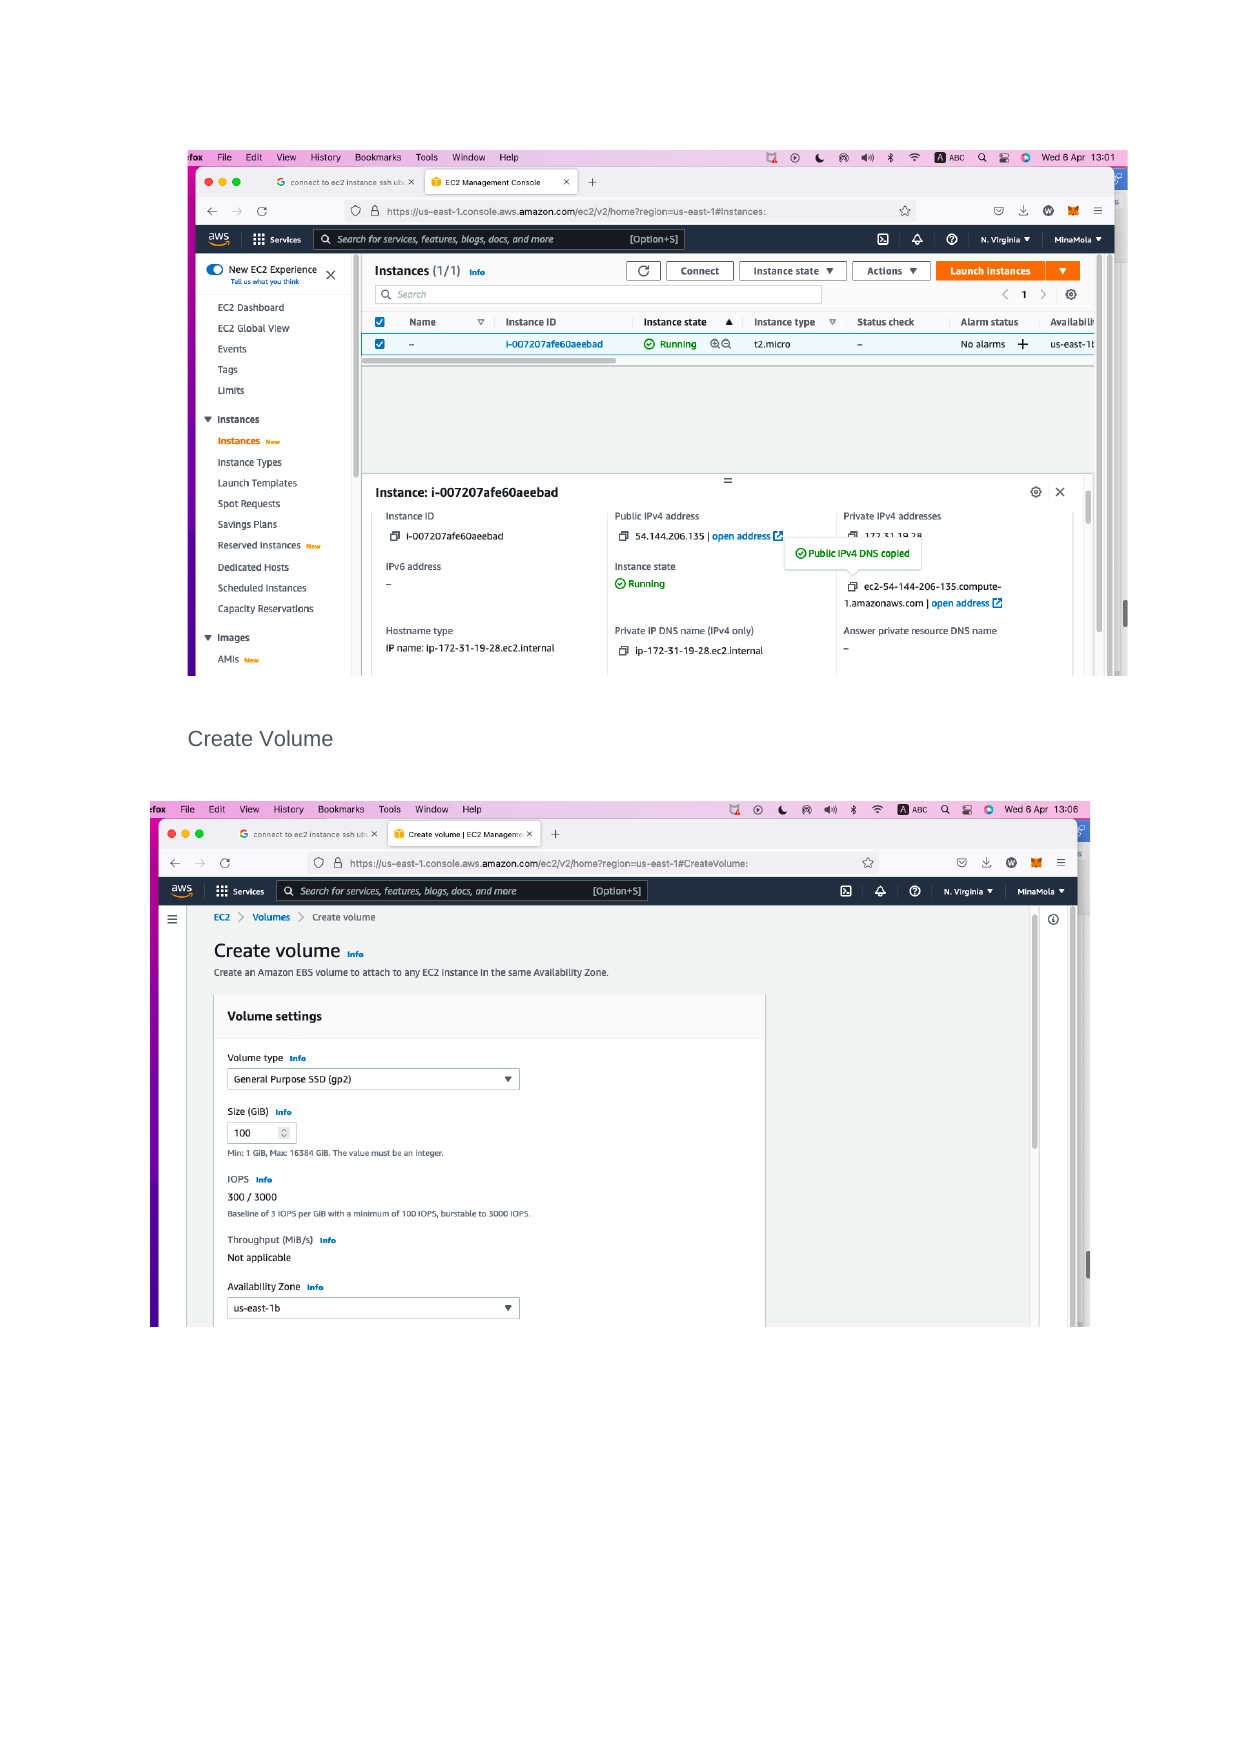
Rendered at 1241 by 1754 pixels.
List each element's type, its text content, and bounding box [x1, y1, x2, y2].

picture [187, 150, 1128, 676]
text Create Volume [187, 726, 1090, 751]
picture [150, 801, 1091, 1327]
